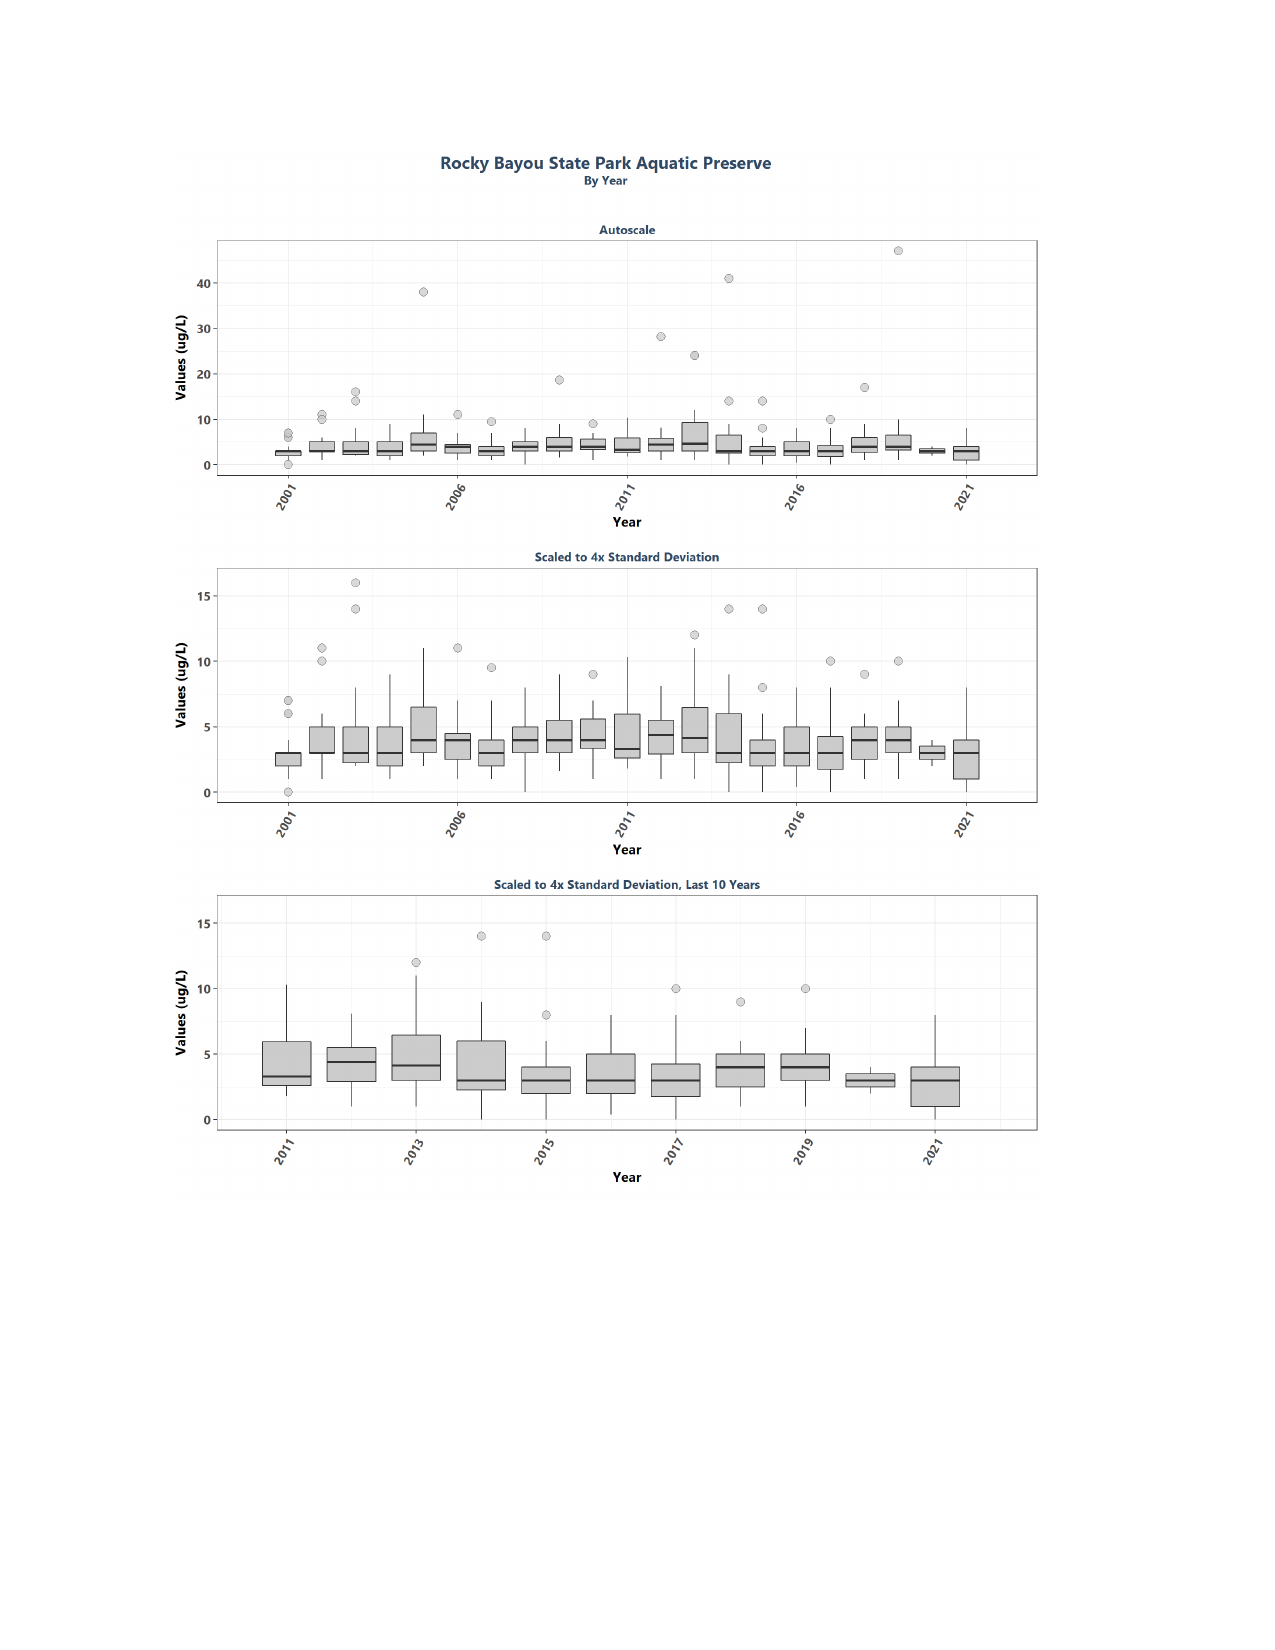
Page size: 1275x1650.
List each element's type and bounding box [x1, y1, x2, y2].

picture [168, 150, 1044, 1200]
